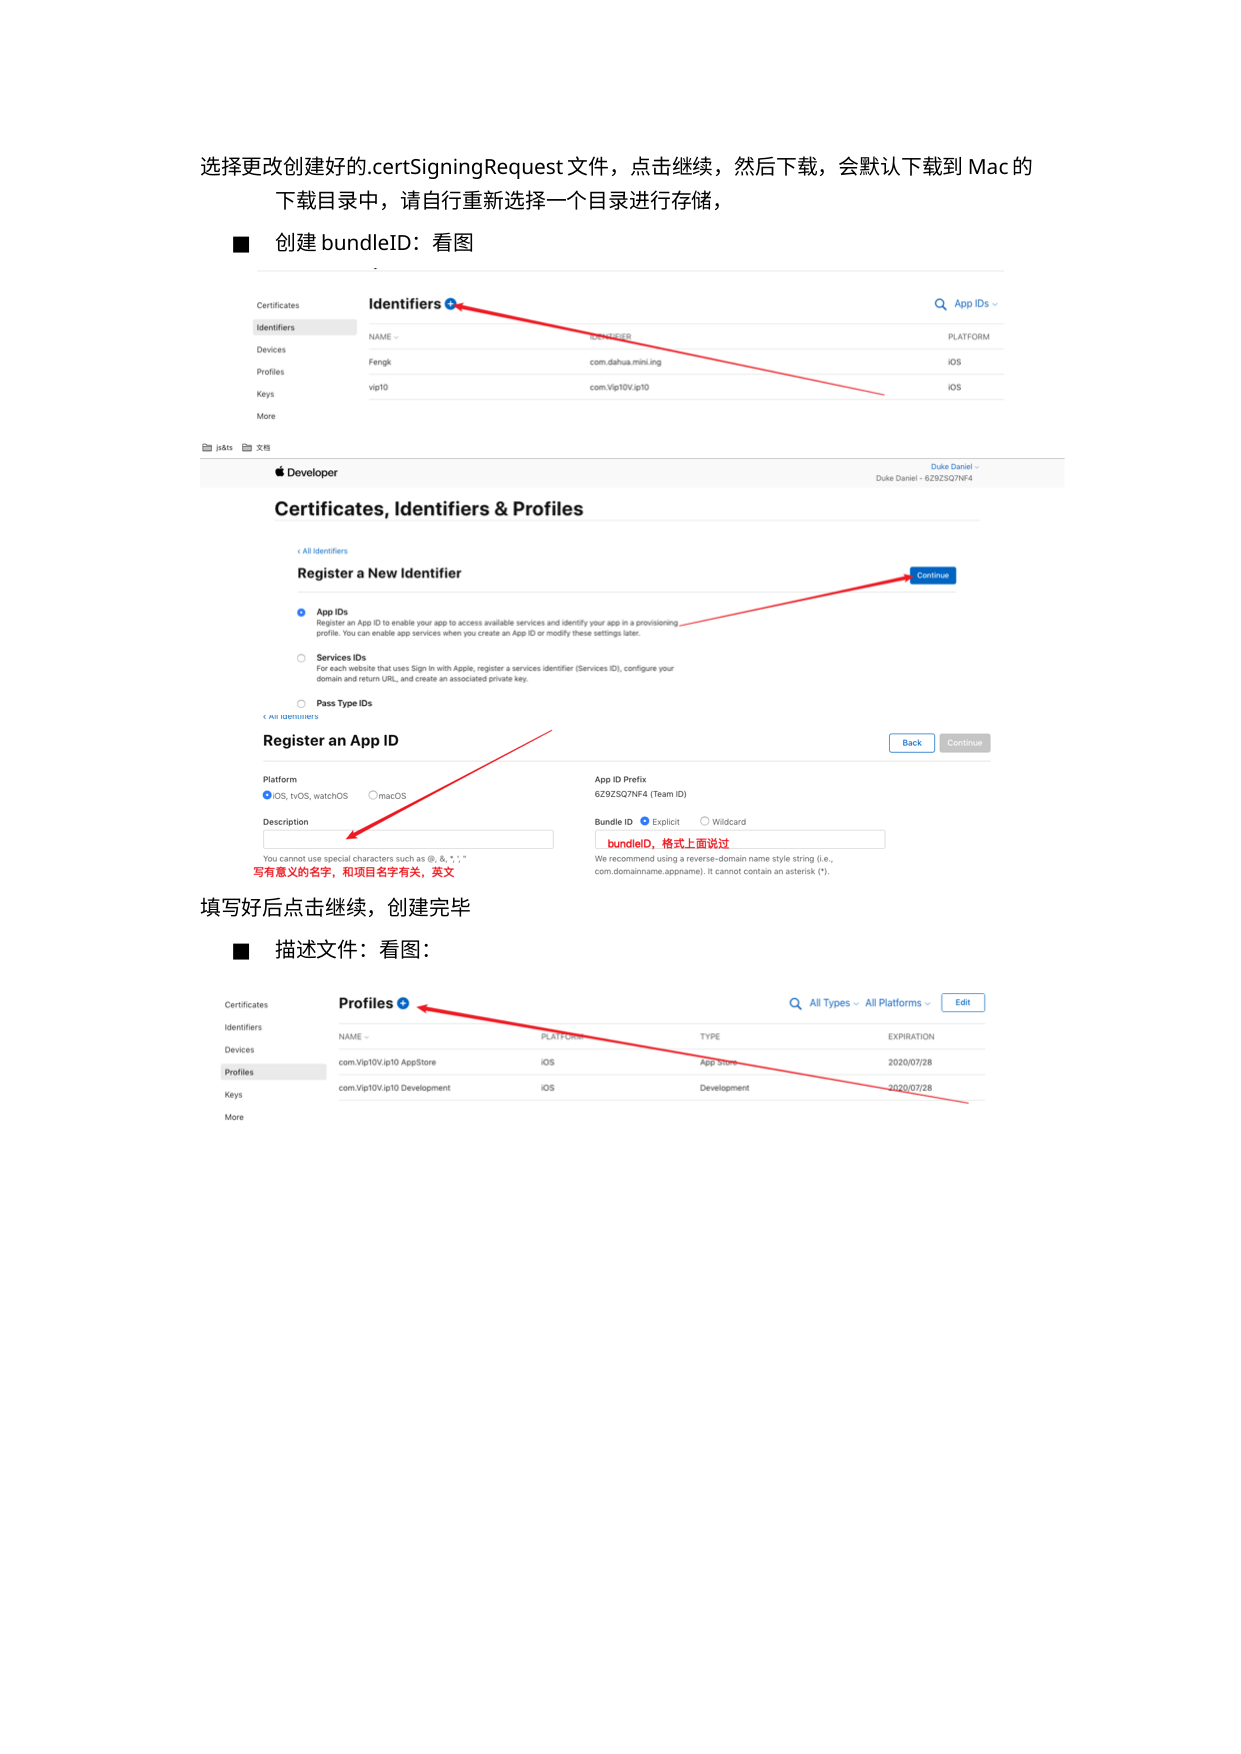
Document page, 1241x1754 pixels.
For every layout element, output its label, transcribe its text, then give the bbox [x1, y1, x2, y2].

picture [200, 715, 1065, 888]
picture [200, 975, 1065, 1137]
text 选择更改创建好的.certSigningRequest文件，点击继续，然后下载，会默认下载到Mac的下载目录中，请自行重新选择一个目录进行存储， [200, 150, 1053, 215]
text 填写好后点击继续，创建完毕 [200, 892, 1053, 922]
list 创建bundleID：看图 [231, 219, 1053, 262]
list 描述文件：看图： [231, 926, 1053, 969]
picture [200, 443, 1065, 711]
picture [200, 268, 1065, 440]
